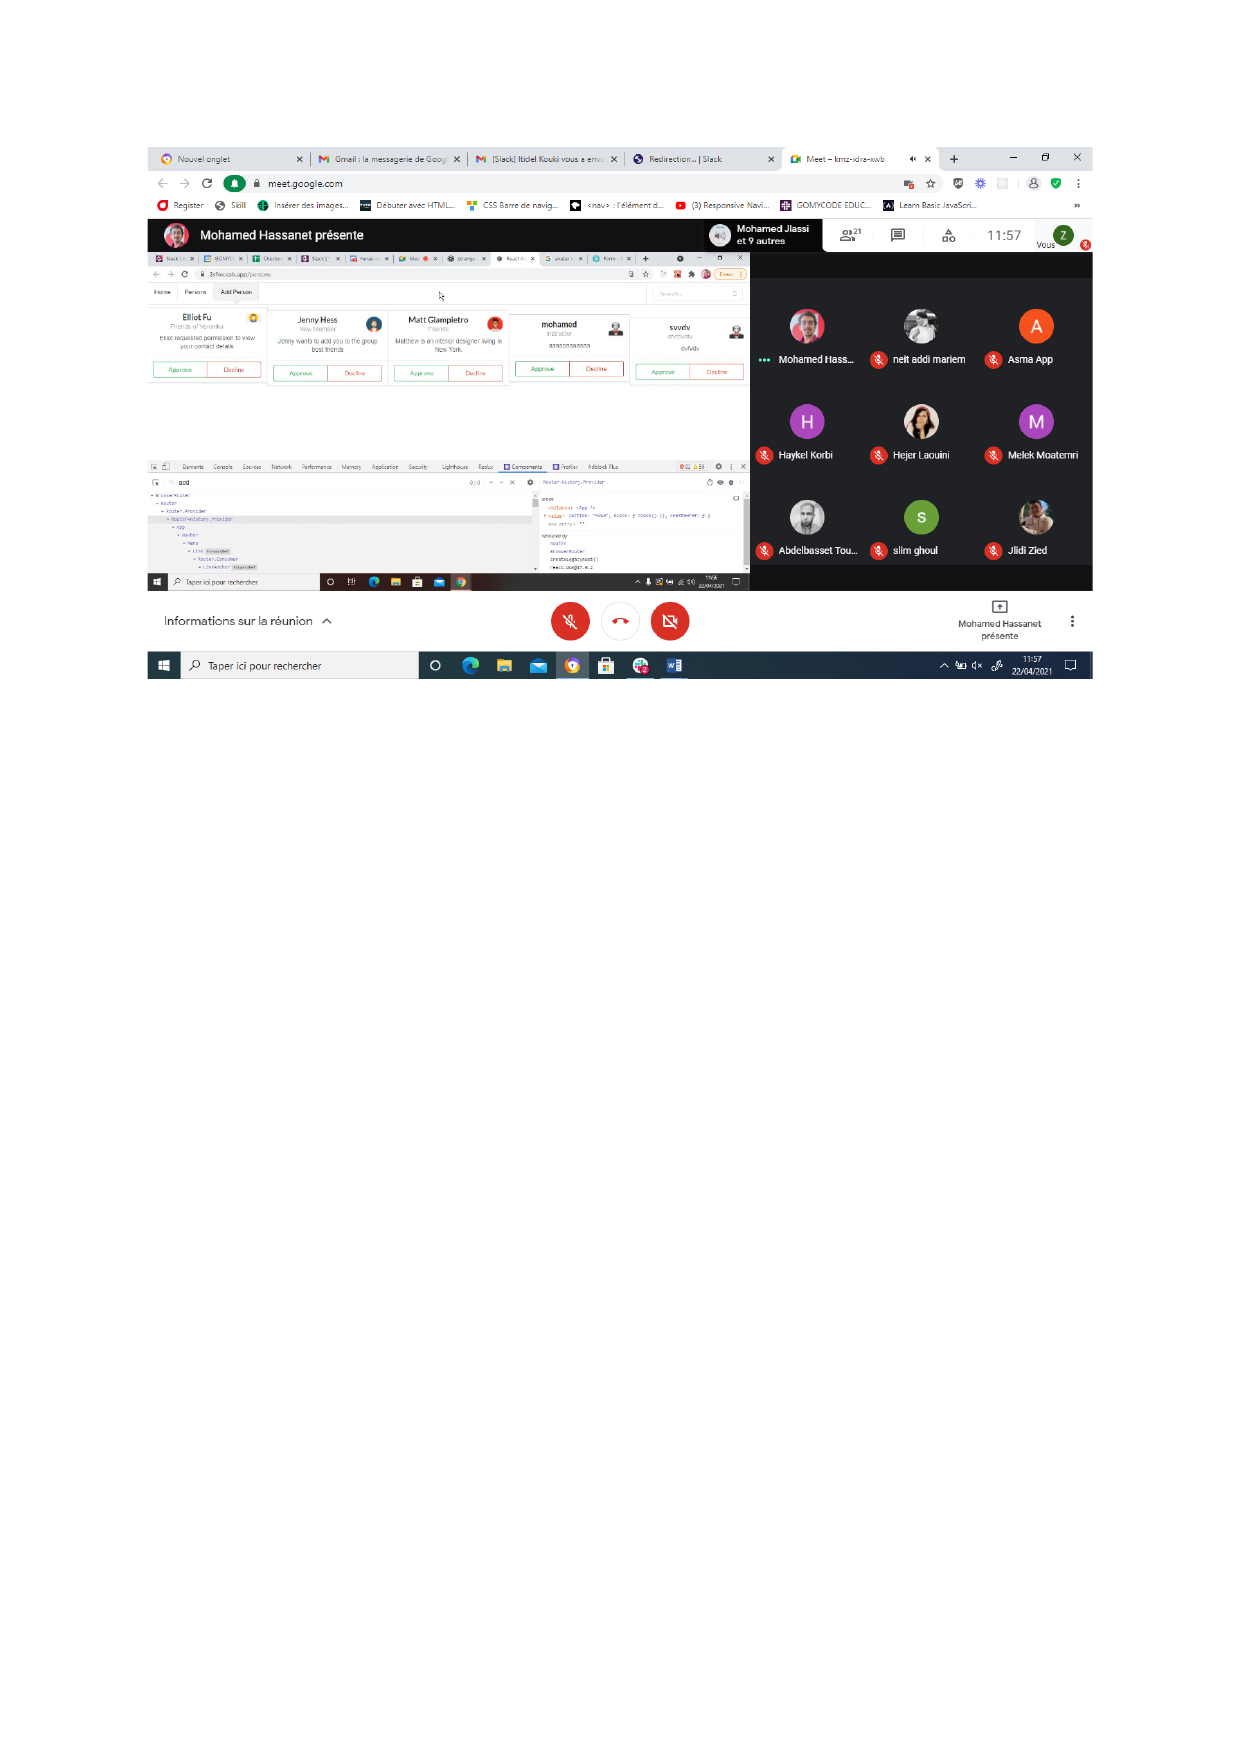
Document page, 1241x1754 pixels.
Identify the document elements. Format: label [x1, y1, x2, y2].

picture [147, 147, 1093, 679]
